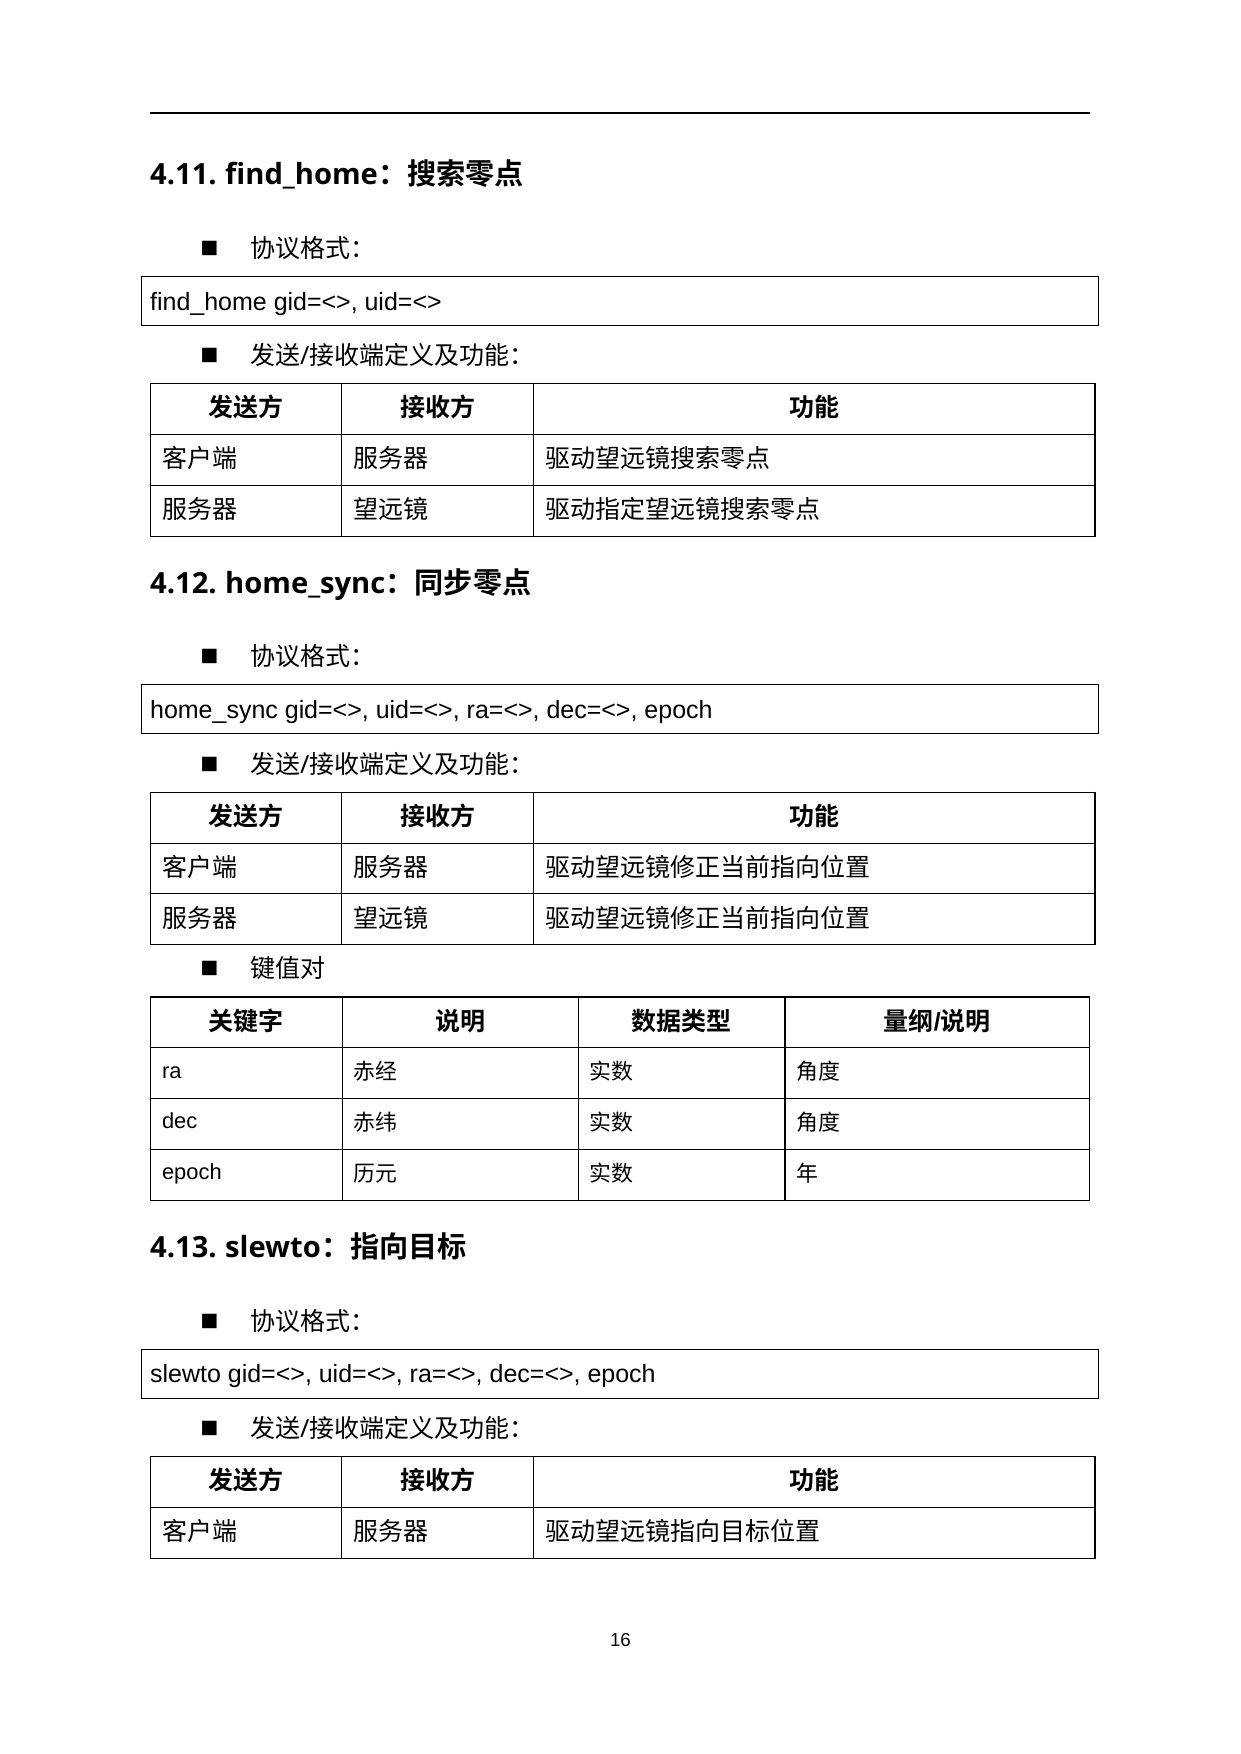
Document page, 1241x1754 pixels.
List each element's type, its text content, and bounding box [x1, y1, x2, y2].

table_header 量纲/说明 [786, 998, 1089, 1047]
table_cell 望远镜 [342, 486, 533, 536]
text slewto gid=<>, uid=<>, ra=<>, dec=<>, epoch [142, 1350, 1098, 1398]
table_cell 角度 [786, 1048, 1089, 1098]
table_header 接收方 [342, 1457, 533, 1507]
table_cell 驱动望远镜修正当前指向位置 [534, 894, 1094, 944]
list 发送/接收端定义及功能： [200, 740, 1090, 784]
table_header 功能 [534, 384, 1094, 434]
table_header 接收方 [342, 793, 533, 842]
text find_home gid=<>, uid=<> [142, 277, 1098, 325]
table_cell dec [151, 1099, 342, 1149]
table_cell 服务器 [342, 844, 533, 893]
table_cell 年 [786, 1150, 1089, 1200]
list 协议格式： [200, 633, 1090, 677]
table_header 功能 [534, 793, 1094, 842]
list 键值对 [200, 945, 1090, 989]
subtitle find_home：搜索零点 [150, 150, 1090, 194]
table_cell 驱动指定望远镜搜索零点 [534, 486, 1094, 536]
table_cell 望远镜 [342, 894, 533, 944]
table_cell 实数 [579, 1150, 784, 1200]
list 协议格式： [200, 1297, 1090, 1341]
table_header 发送方 [151, 793, 341, 842]
table_cell 客户端 [151, 435, 341, 485]
table_header 发送方 [151, 384, 341, 434]
list 发送/接收端定义及功能： [200, 332, 1090, 376]
table_cell 驱动望远镜搜索零点 [534, 435, 1094, 485]
table_cell 服务器 [151, 486, 341, 536]
table_cell 驱动望远镜指向目标位置 [534, 1508, 1094, 1557]
table_header 接收方 [342, 384, 533, 434]
table_cell 服务器 [342, 435, 533, 485]
table_header 数据类型 [579, 998, 784, 1047]
subtitle slewto：指向目标 [150, 1223, 1090, 1267]
table_cell 服务器 [342, 1508, 533, 1557]
text home_sync gid=<>, uid=<>, ra=<>, dec=<>, epoch [142, 685, 1098, 733]
table_cell 历元 [343, 1150, 578, 1200]
table_header 说明 [343, 998, 578, 1047]
table_header 关键字 [151, 998, 342, 1047]
table_cell 服务器 [151, 894, 341, 944]
list 发送/接收端定义及功能： [200, 1404, 1090, 1448]
table_cell 角度 [786, 1099, 1089, 1149]
table_cell 客户端 [151, 1508, 341, 1557]
table_cell 实数 [579, 1048, 784, 1098]
table_cell 赤纬 [343, 1099, 578, 1149]
table_cell 实数 [579, 1099, 784, 1149]
table_header 功能 [534, 1457, 1094, 1507]
table_cell 驱动望远镜修正当前指向位置 [534, 844, 1094, 893]
table_cell 客户端 [151, 844, 341, 893]
subtitle home_sync：同步零点 [150, 558, 1090, 603]
table_cell 赤经 [343, 1048, 578, 1098]
list 协议格式： [200, 224, 1090, 268]
table_header 发送方 [151, 1457, 341, 1507]
table_cell ra [151, 1048, 342, 1098]
table_cell epoch [151, 1150, 342, 1200]
